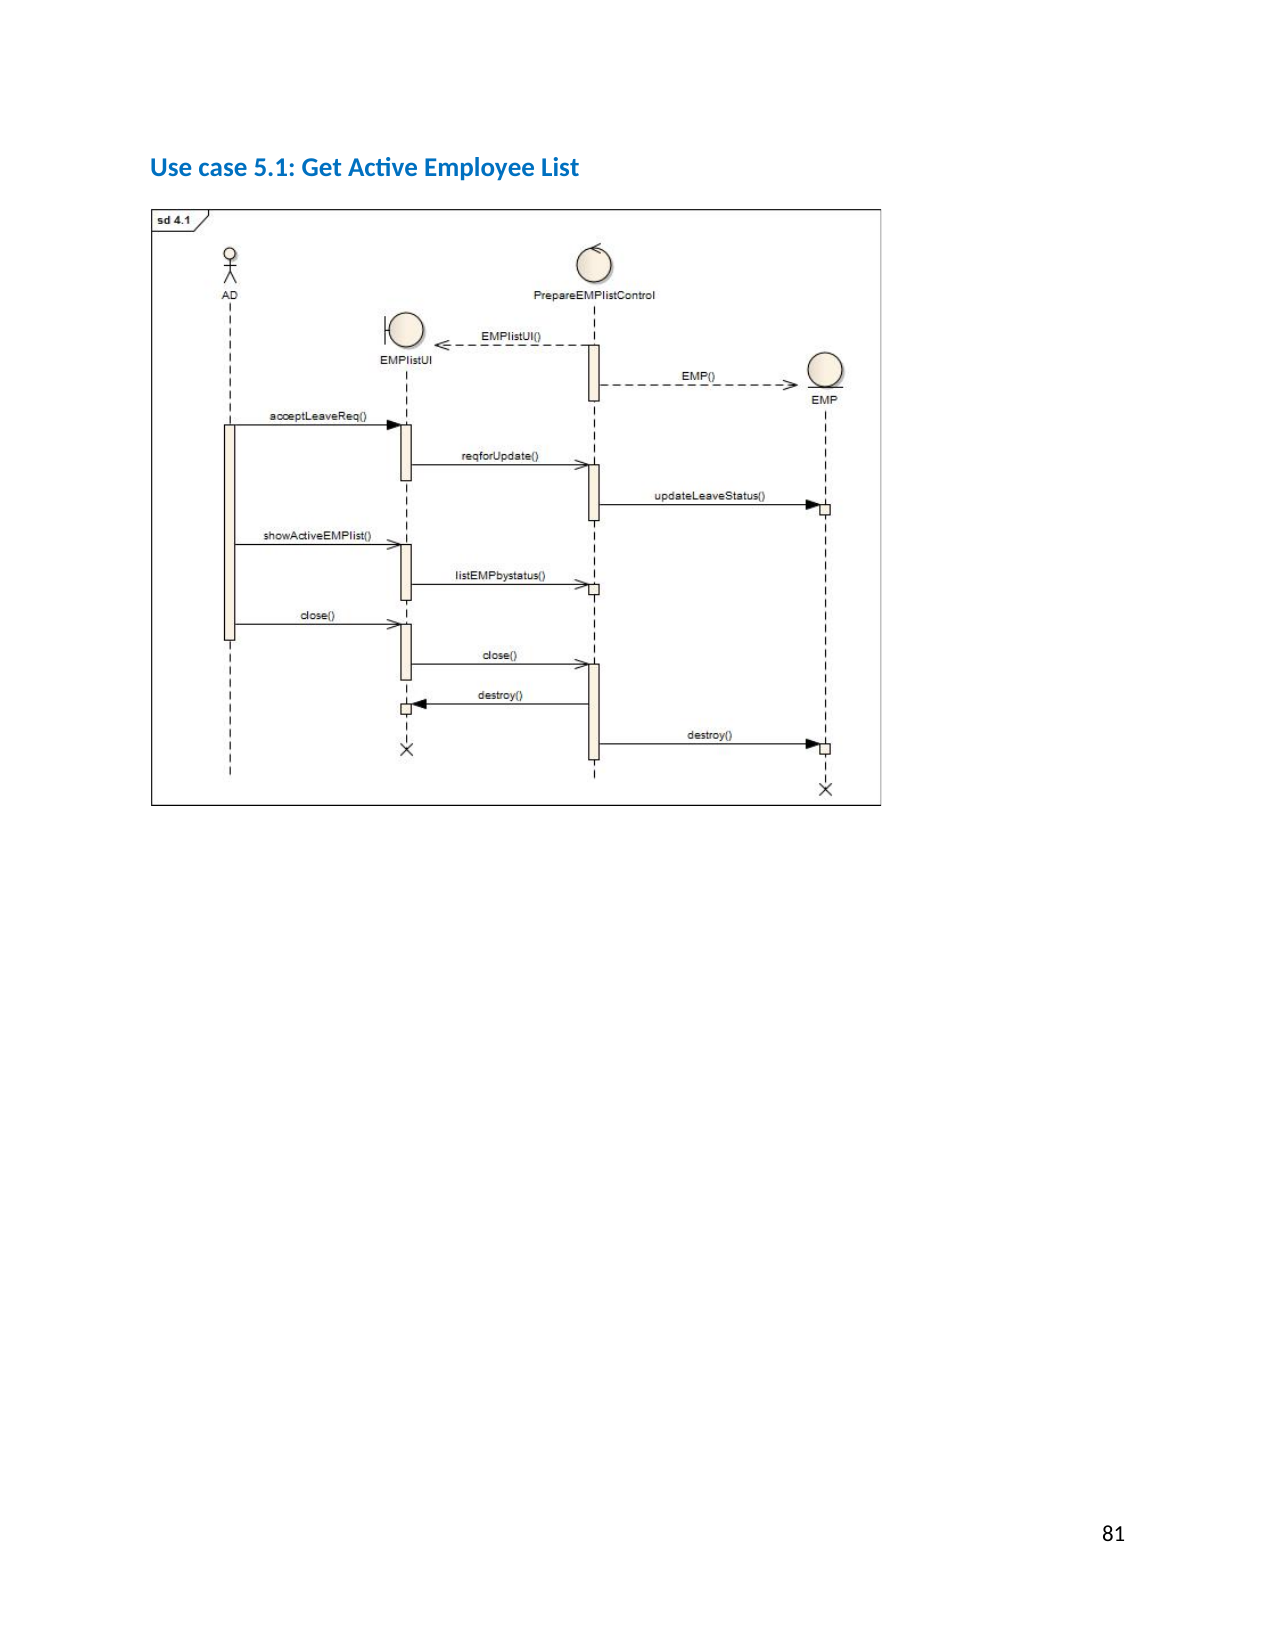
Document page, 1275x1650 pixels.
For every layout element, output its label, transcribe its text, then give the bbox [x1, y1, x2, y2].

text Use case 5.1: Get Active Employee List [150, 150, 1125, 183]
picture [150, 208, 882, 806]
